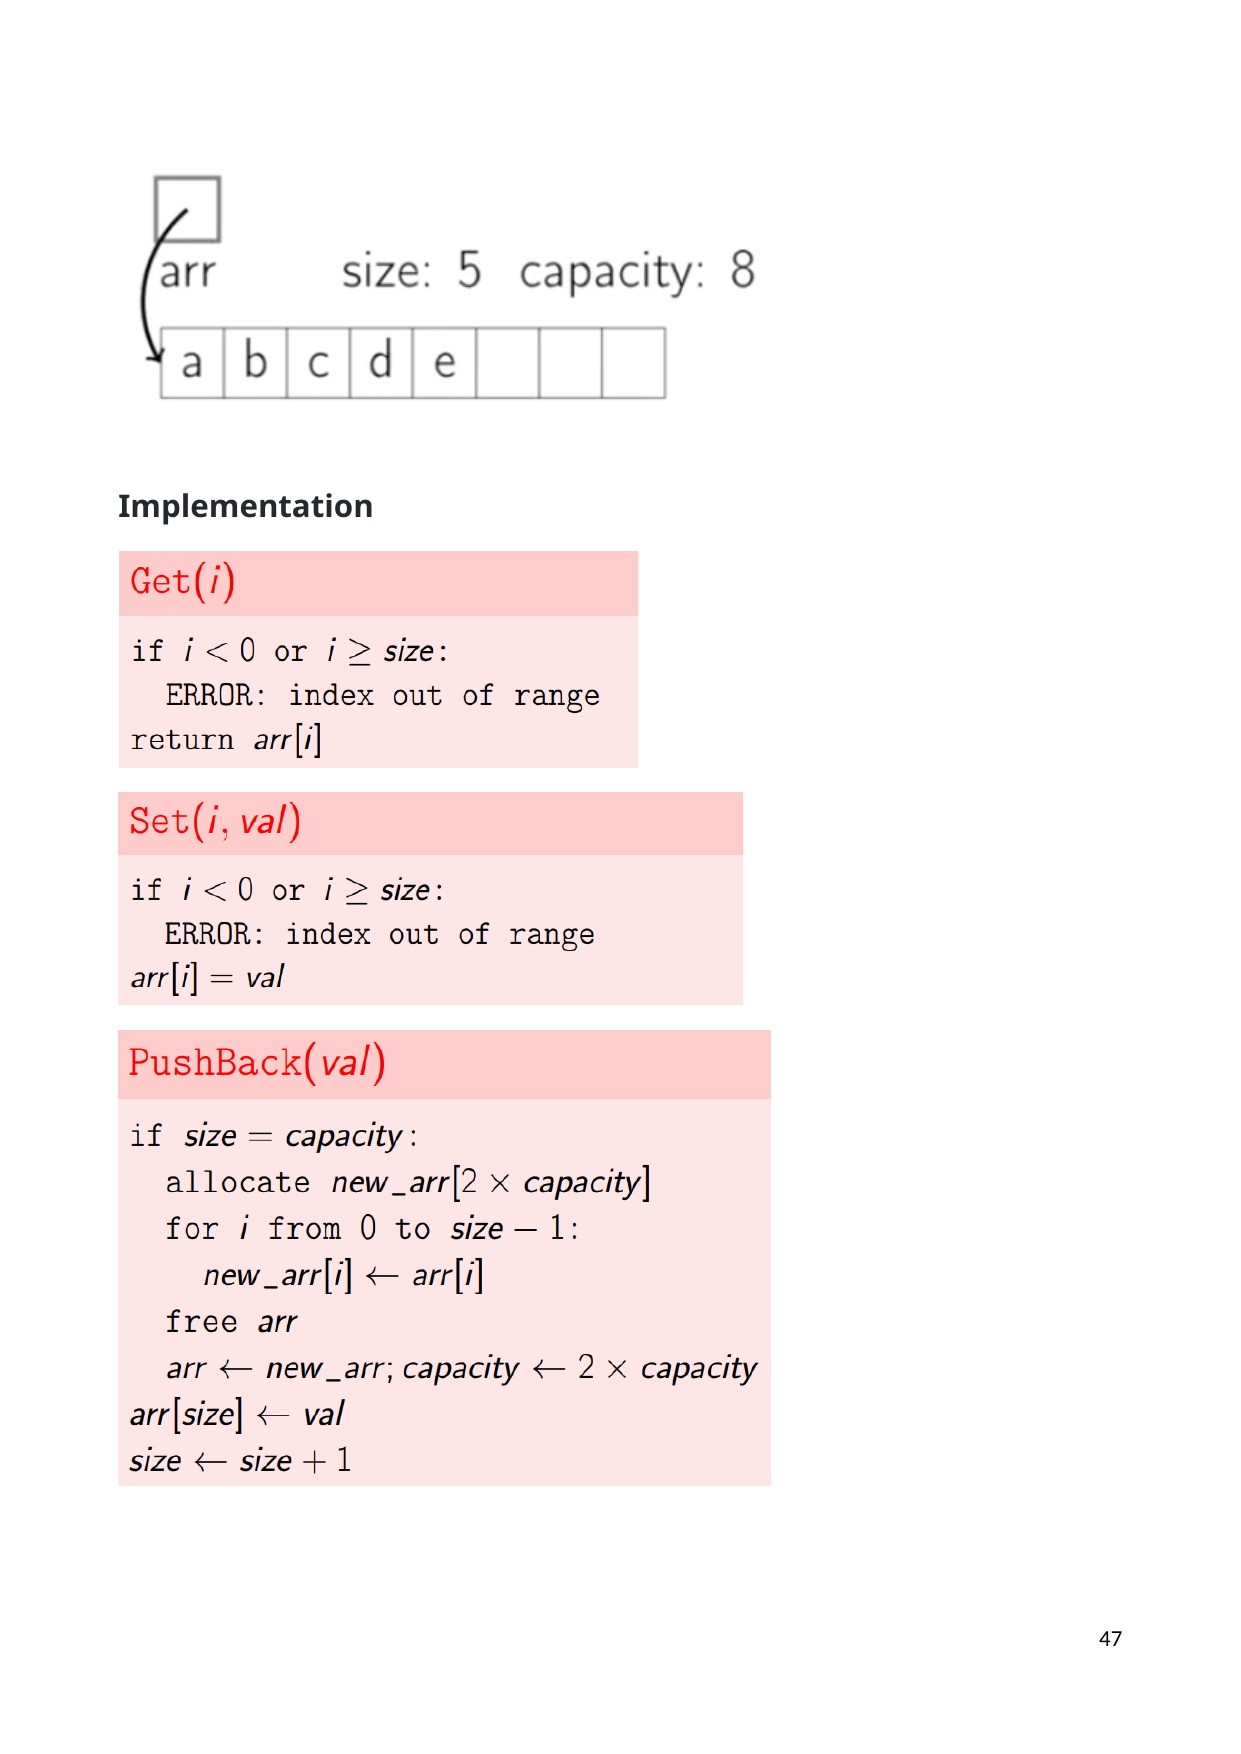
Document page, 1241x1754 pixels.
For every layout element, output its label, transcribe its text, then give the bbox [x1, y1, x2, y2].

picture [118, 147, 790, 447]
picture [118, 551, 639, 768]
picture [118, 792, 744, 1005]
picture [118, 1030, 771, 1487]
subtitle Implementation [118, 484, 1122, 527]
